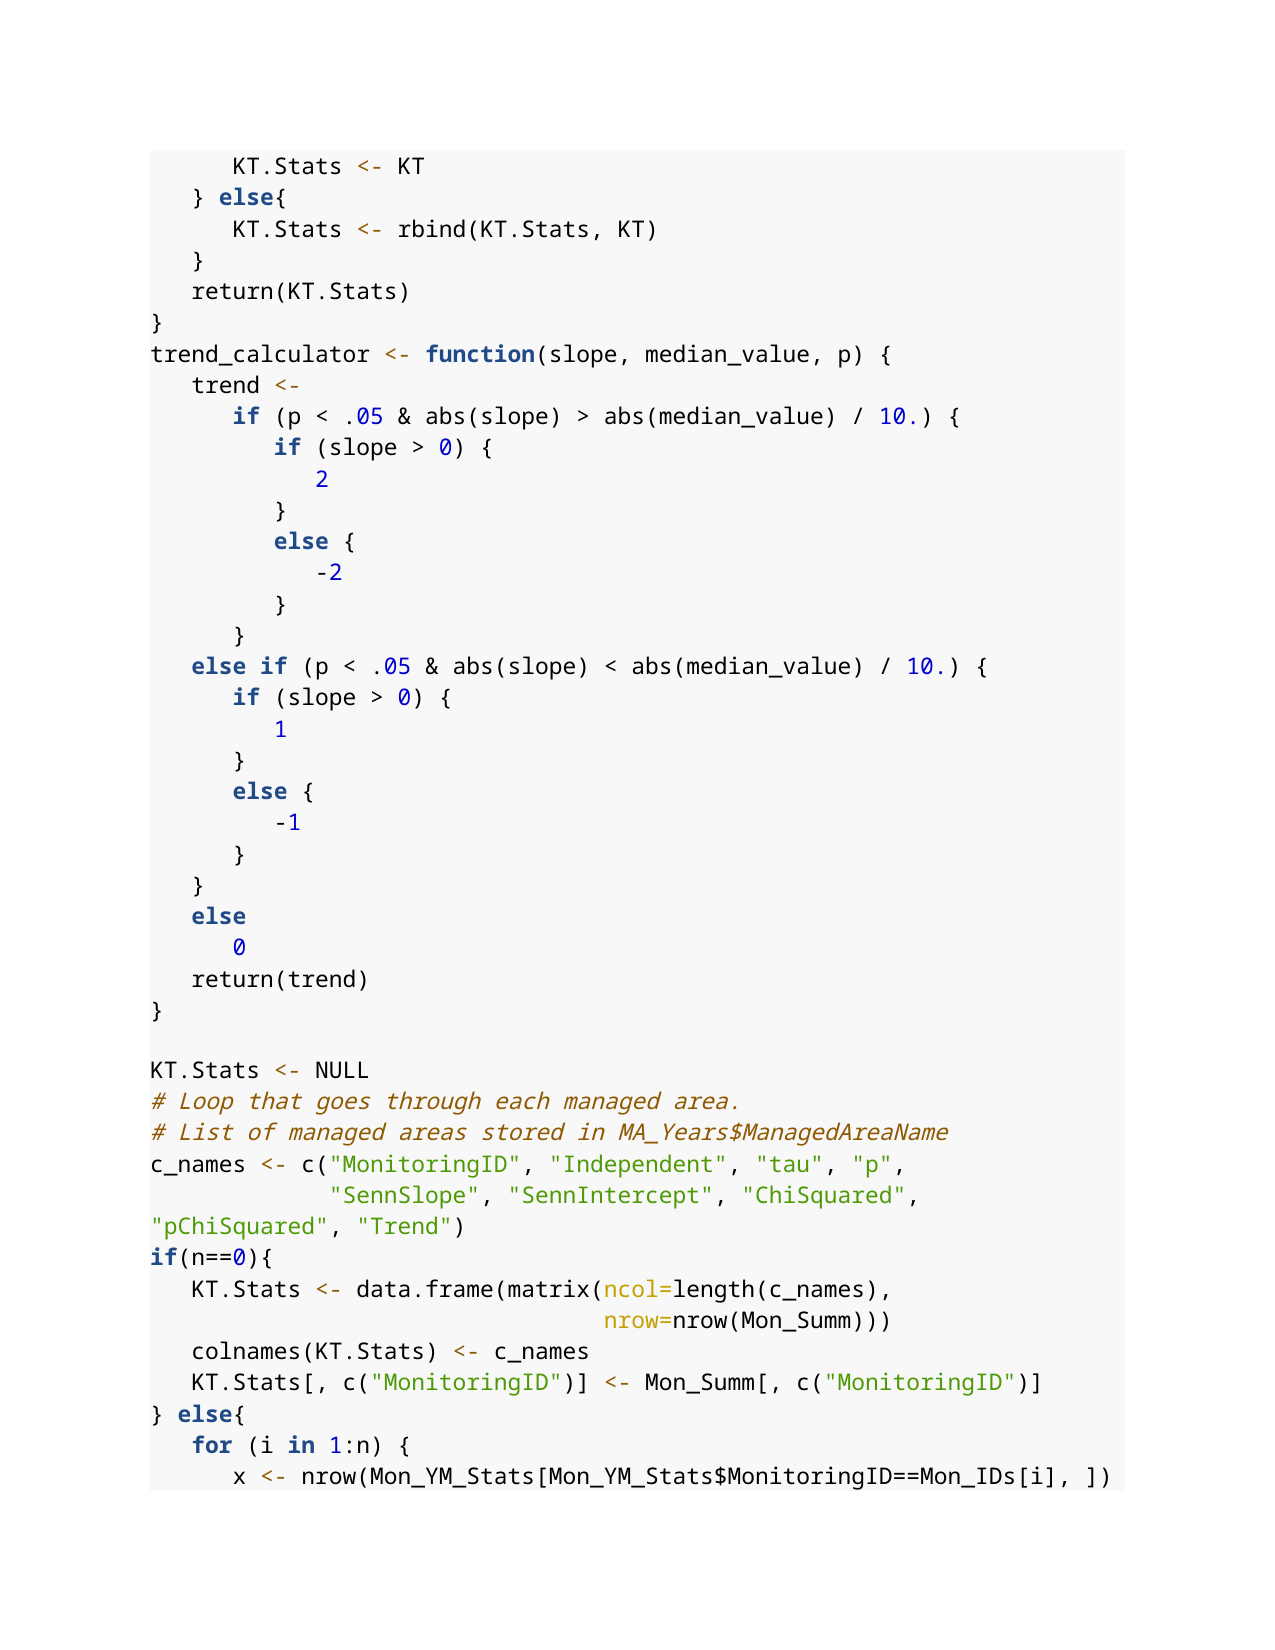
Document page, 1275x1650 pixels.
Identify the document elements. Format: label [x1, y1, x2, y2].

text [150, 150, 1125, 1491]
